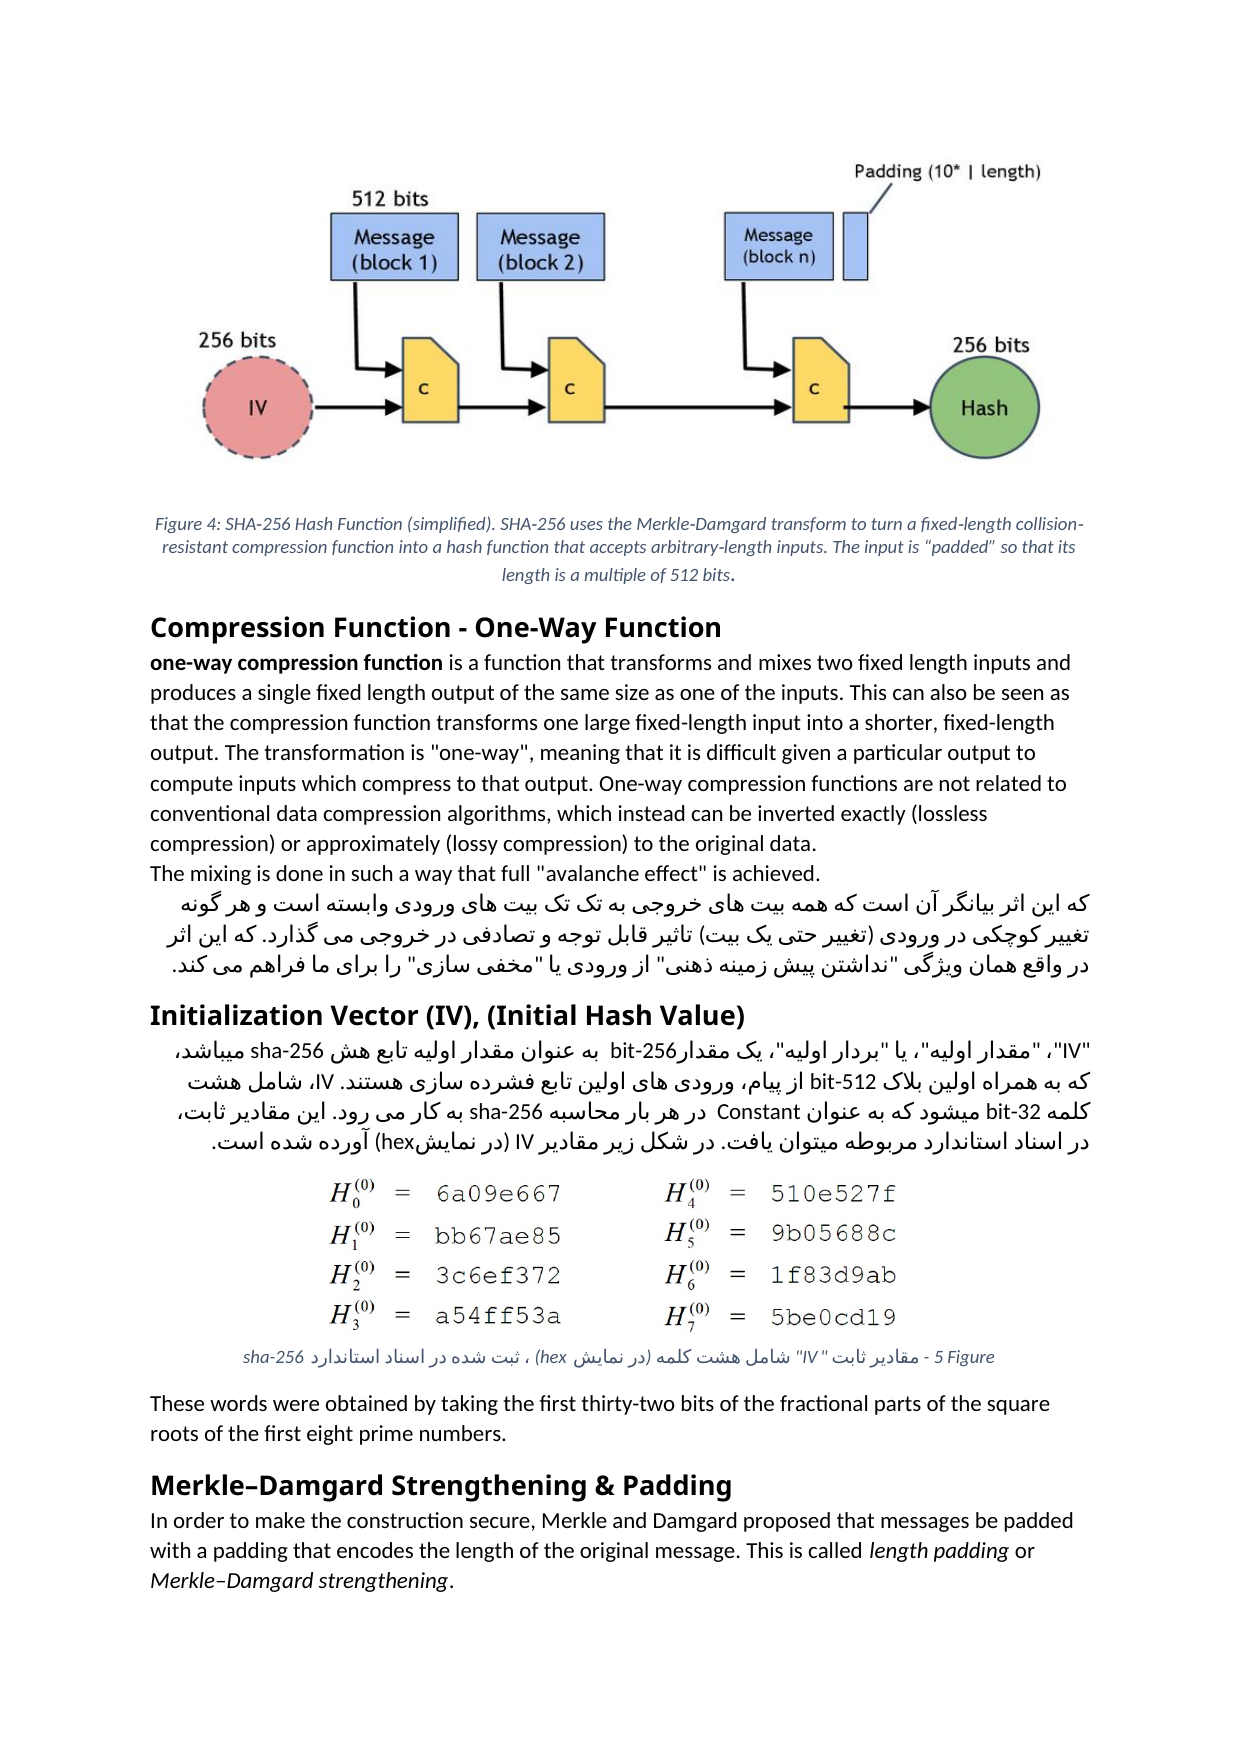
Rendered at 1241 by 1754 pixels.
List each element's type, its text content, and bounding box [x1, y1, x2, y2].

text The mixing is done in such a way that full "avalanche effect" is achieved. [150, 859, 1090, 887]
subtitle Initialization Vector (IV), (Initial Hash Value) [150, 997, 1090, 1034]
text In order to make the construction secure, Merkle and Damgard proposed that messages be padded with a padding that encodes the length of the original message. This is called length padding or Merkle–Damgard strengthening. [150, 1506, 1090, 1594]
text Figure - مقادیر ثابت "IV" شامل هشت کلمه (در نمایش hex) ، ثبت شده در اسناد استاندارد sha-256 [150, 1345, 1090, 1368]
text These words were obtained by taking the first thirty-two bits of the fractional parts of the square roots of the first eight prime numbers. [150, 1389, 1090, 1447]
picture [151, 150, 1089, 513]
picture [268, 1174, 973, 1346]
text که این اثر بیانگر آن است که همه بیت های خروجی به تک تک بیت های ورودی وابسته است و هر گونه تغییر کوچکی در ورودی (تغییر حتی یک بیت) تاثیر قابل توجه و تصادفی در خروجی می گذارد. که این اثر در واقع همان ویژگی "نداشتن پیش زمینه ذهنی" از ورودی یا "مخفی سازی" را برای ما فراهم می کند. [150, 889, 1090, 978]
subtitle Merkle–Damgard Strengthening & Padding [150, 1466, 1090, 1503]
text Figure : SHA‐256 Hash Function (simplified). SHA‐256 uses the Merkle‐Damgard transform to turn a fixed‐length collision‐resistant compression function into a hash function that accepts arbitrary‐length inputs. The input is “padded” so that its length is a multiple of 512 bits. [150, 512, 1090, 587]
text "IV"، "مقدار اولیه"، یا "بردار اولیه"، یک مقدار256-bit به عنوان مقدار اولیه تابع هش sha-256 میباشد، که به همراه اولین بلاک 512-bit از پیام، ورودی های اولین تابع فشرده سازی هستند. IV، شامل هشت کلمه 32-bit میشود که به عنوان Constant در هر بار محاسبه sha-256 به کار می رود. این مقادیر ثابت، در اسناد استاندارد مربوطه میتوان یافت. در شکل زیر مقادیر IV (در نمایشhex) آورده شده است. [150, 1037, 1090, 1155]
text one-way compression function is a function that transforms and mixes two fixed length inputs and produces a single fixed length output of the same size as one of the inputs. This can also be seen as that the compression function transforms one large fixed-length input into a shorter, fixed-length output. The transformation is "one-way", meaning that it is difficult given a particular output to compute inputs which compress to that output. One-way compression functions are not related to conventional data compression algorithms, which instead can be inverted exactly (lossless compression) or approximately (lossy compression) to the original data. [150, 648, 1090, 857]
subtitle Compression Function - One-Way Function [150, 608, 1090, 645]
